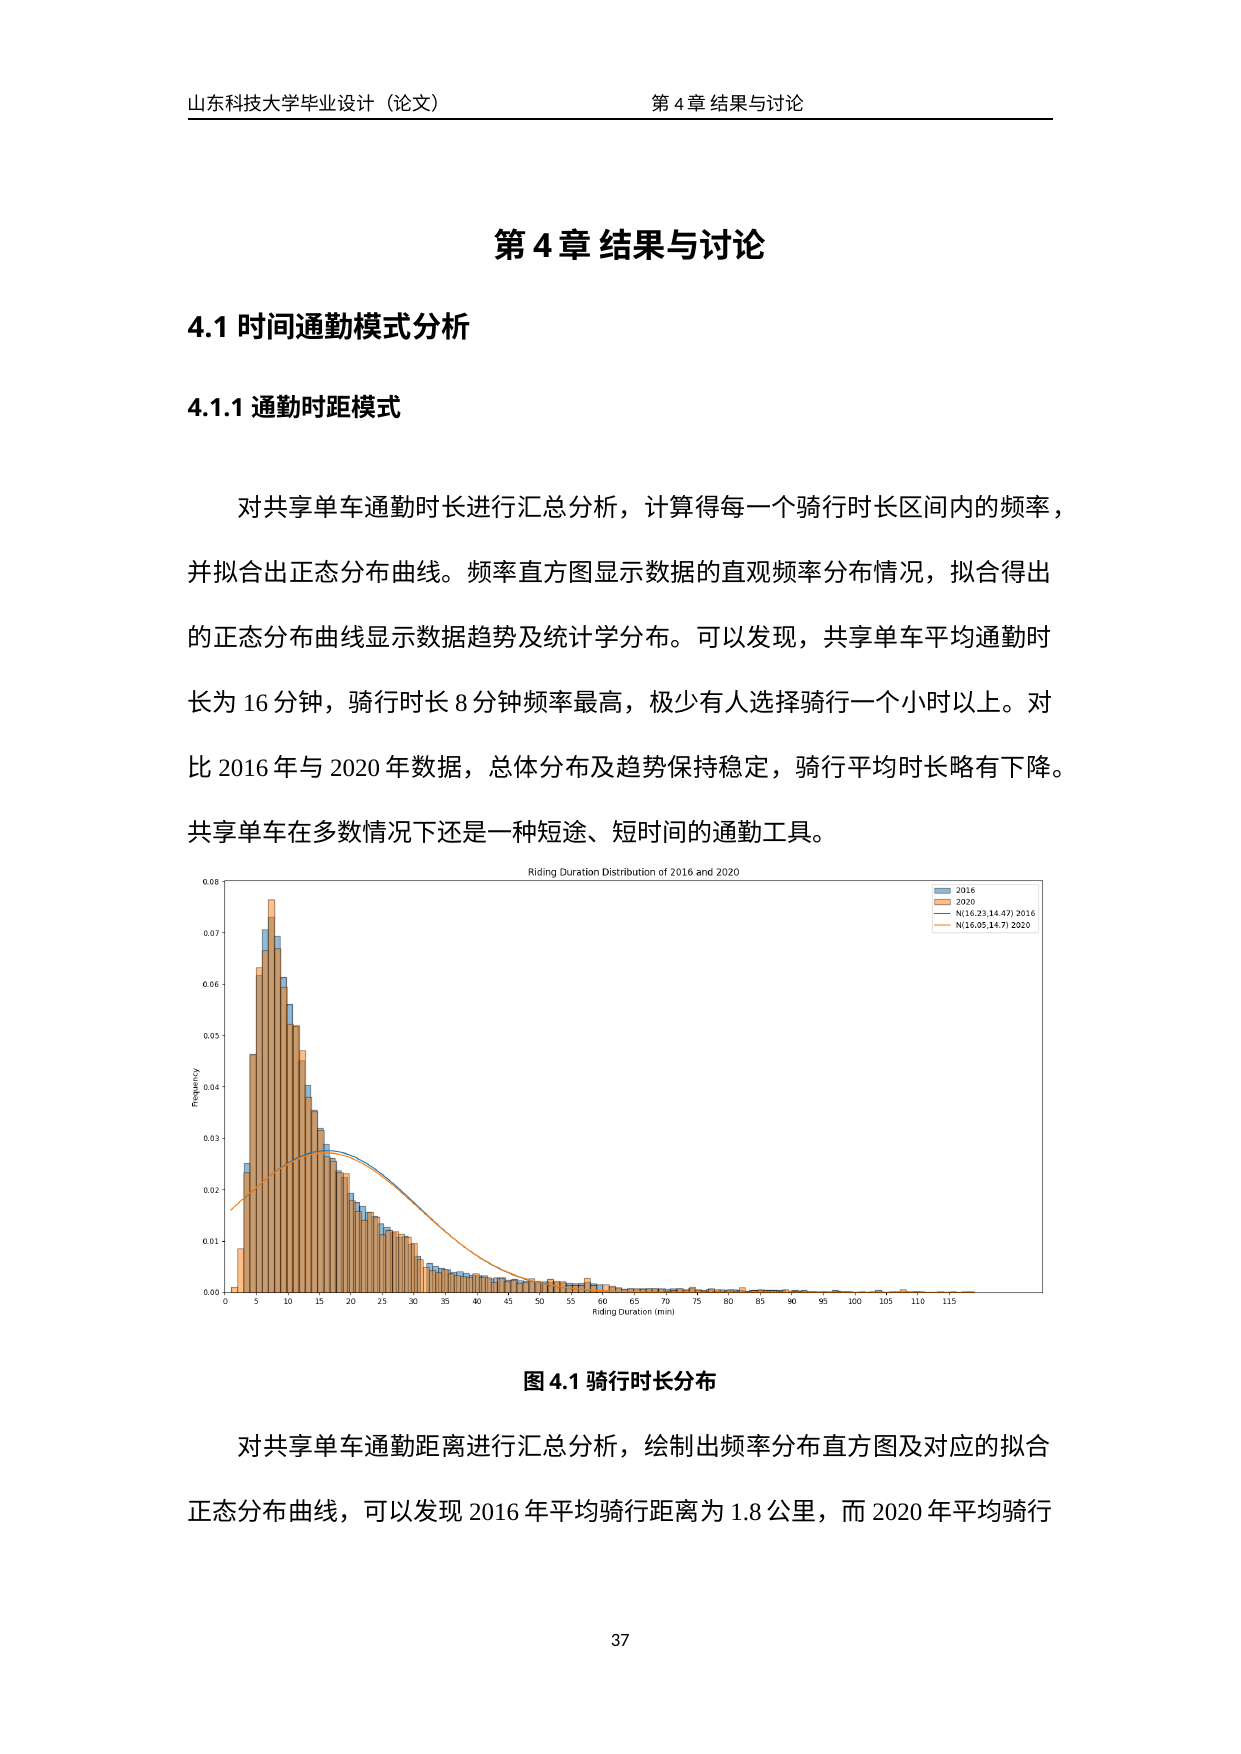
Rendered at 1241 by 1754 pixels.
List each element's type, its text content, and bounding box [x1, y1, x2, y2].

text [187, 1412, 1053, 1542]
text 对共享单车通勤时长进行汇总分析，计算得每一个骑行时长区间内的频率，并拟合出正态分布曲线。频率直方图显示数据的直观频率分布情况，拟合得出的正态分布曲线显示数据趋势及统计学分布。可以发现，共享单车平均通勤时长为16分钟，骑行时长8分钟频率最高，极少有人选择骑行一个小时以上。对比2016年与2020年数据，总体分布及趋势保持稳定，骑行平均时长略有下降。共享单车在多数情况下还是一种短途、短时间的通勤工具。 [187, 473, 1053, 862]
list 4.1 时间通勤模式分析 [187, 292, 1053, 357]
text 第4章 结果与讨论 [187, 211, 1053, 276]
text 图4.1 骑行时长分布 [187, 1363, 1053, 1396]
picture [187, 862, 1053, 1318]
text 4.1.1 通勤时距模式 [187, 373, 1053, 438]
